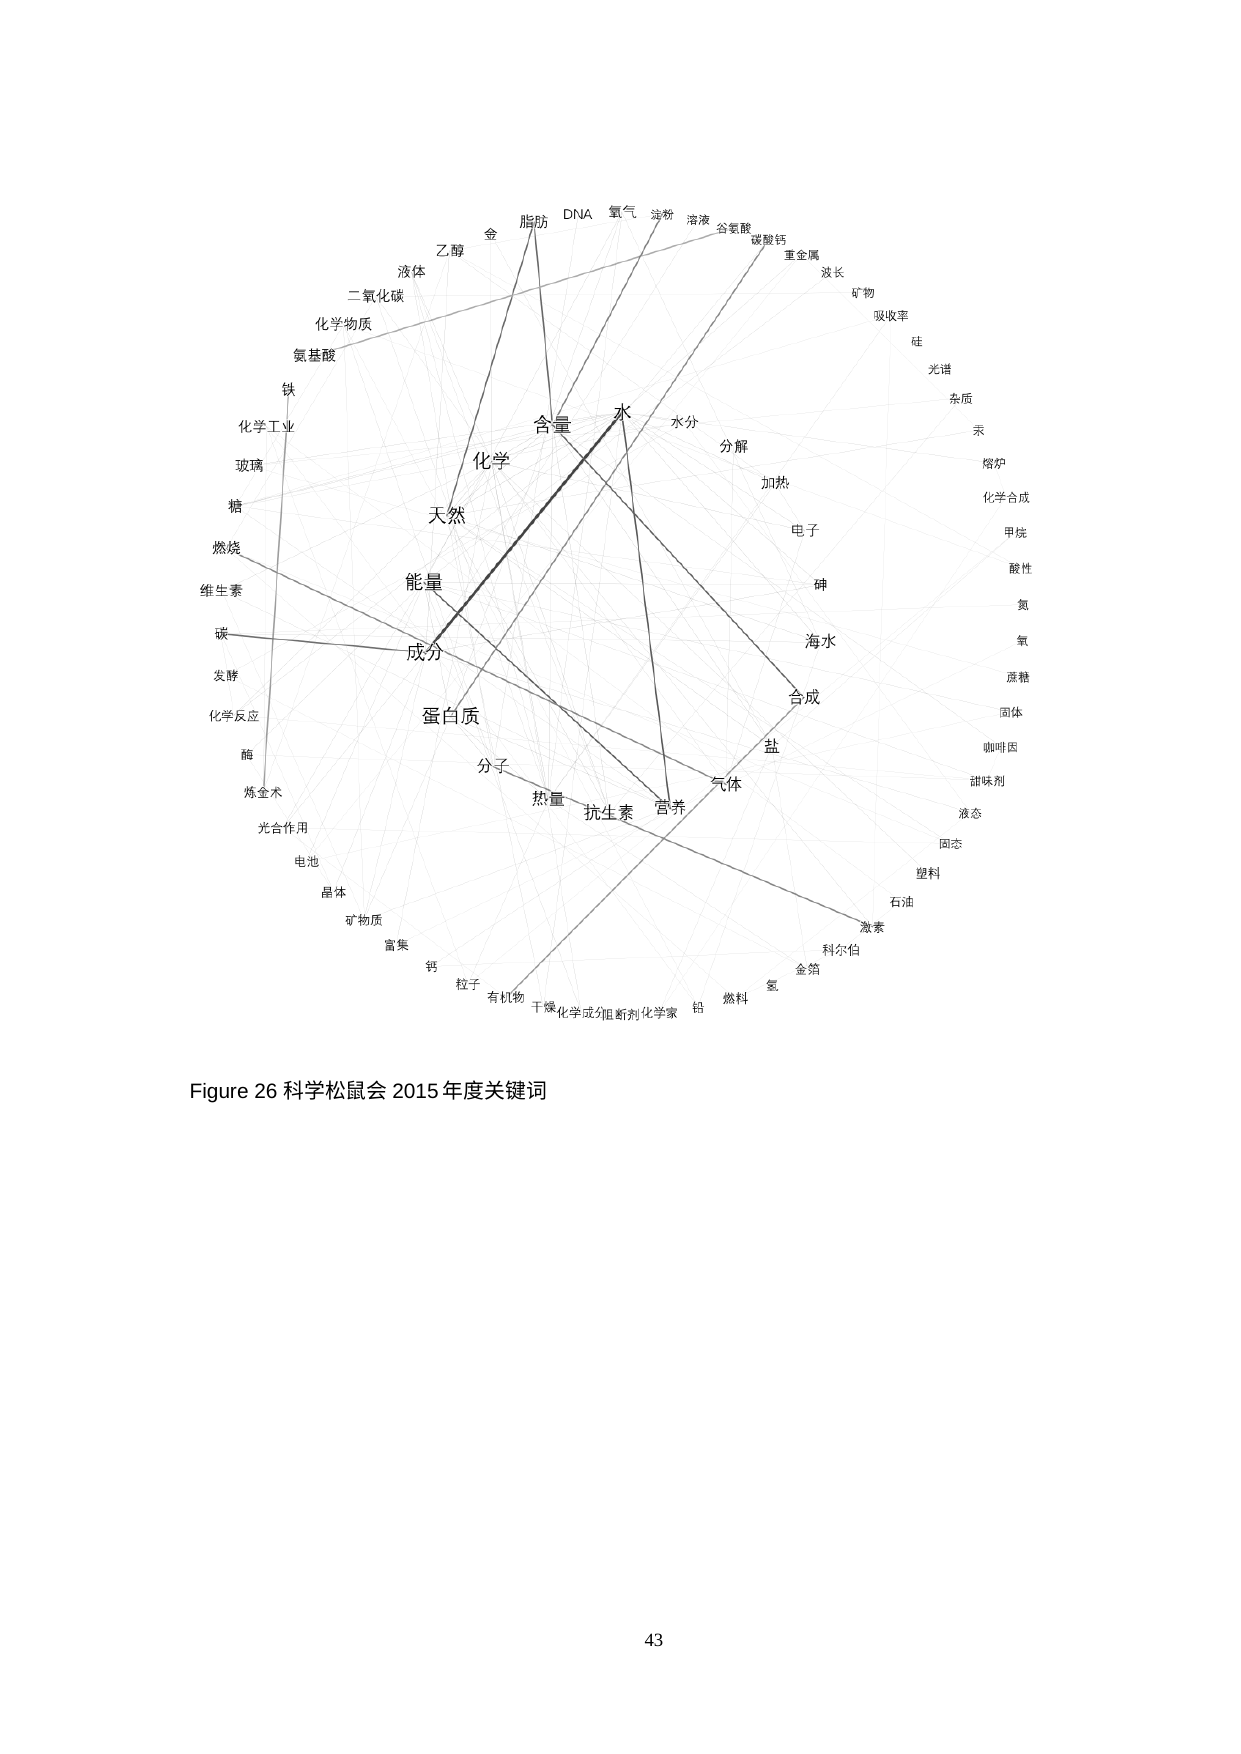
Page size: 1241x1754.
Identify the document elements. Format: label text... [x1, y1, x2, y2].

text Figure 26 科学松鼠会 2015年度关键词 [148, 1073, 1122, 1106]
picture [189, 179, 1055, 1045]
